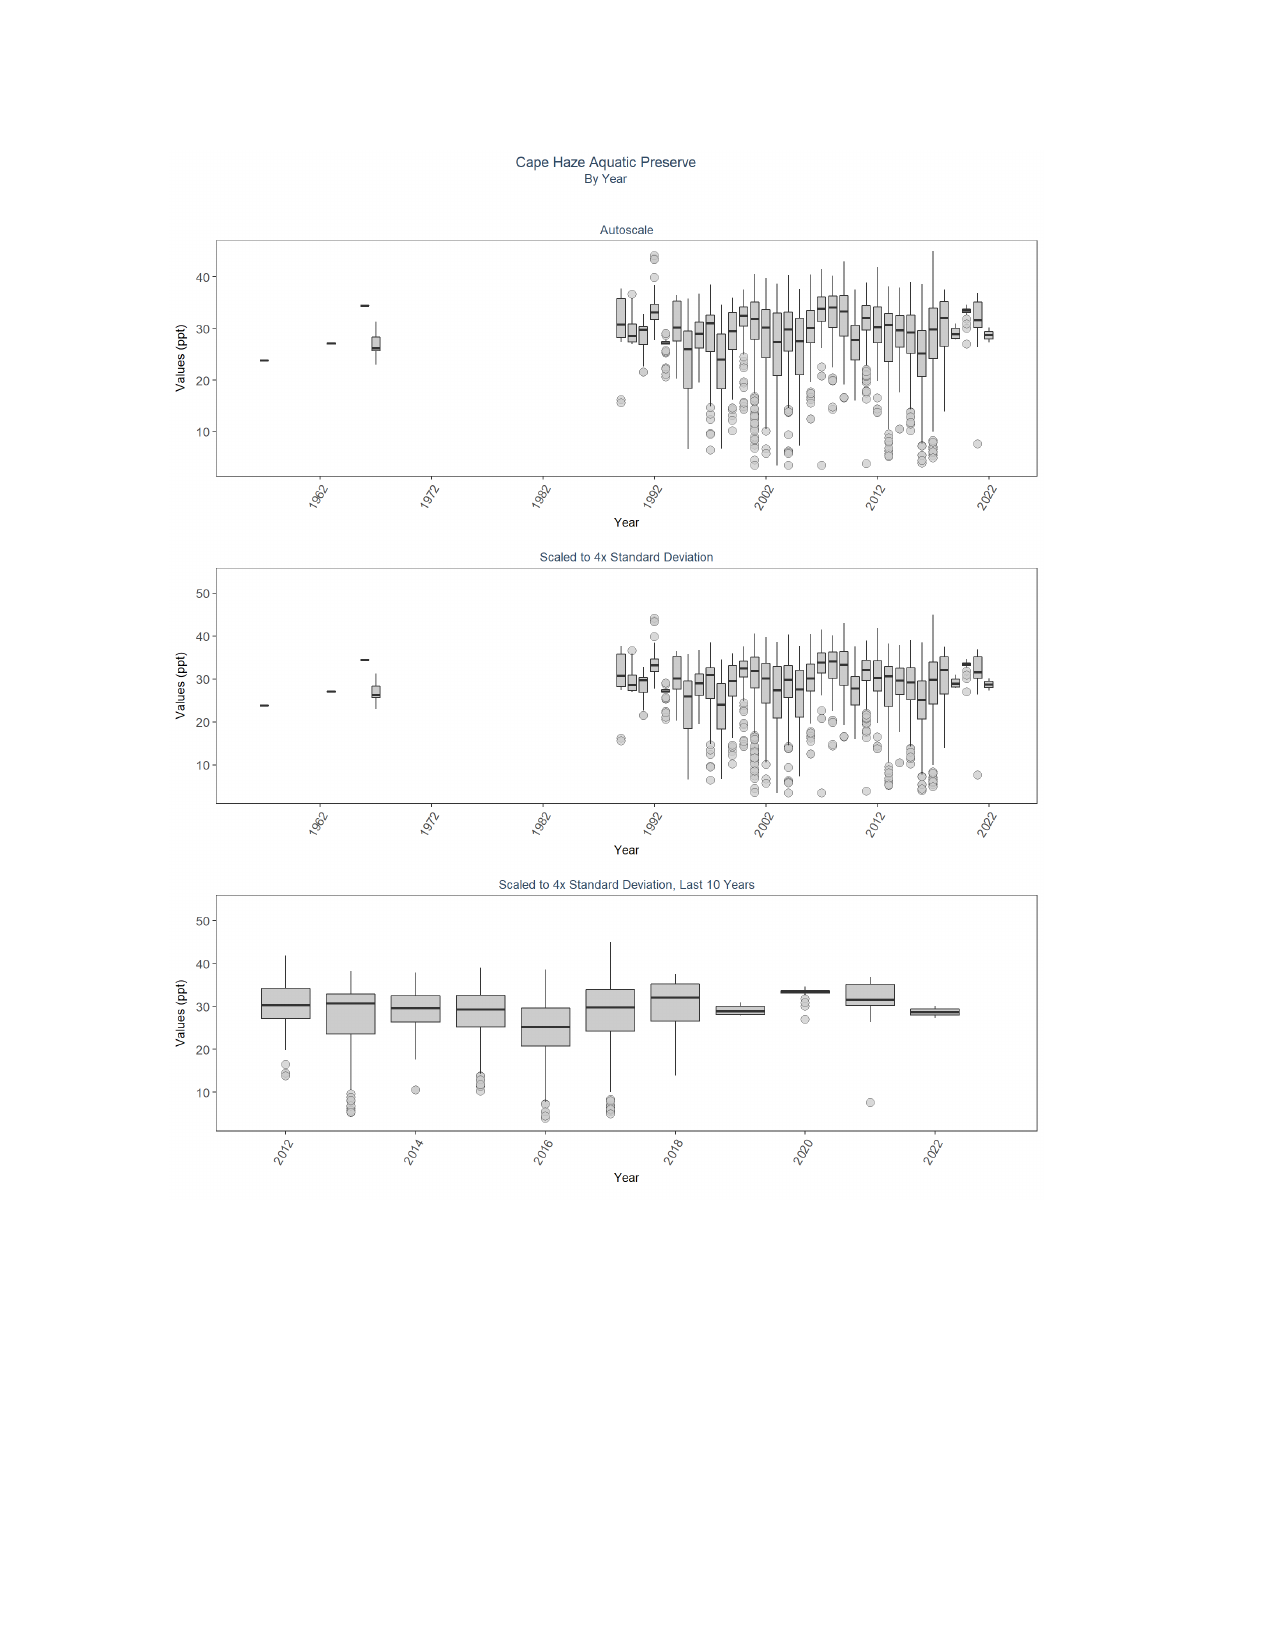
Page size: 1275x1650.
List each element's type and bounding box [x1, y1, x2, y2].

picture [168, 150, 1044, 1200]
